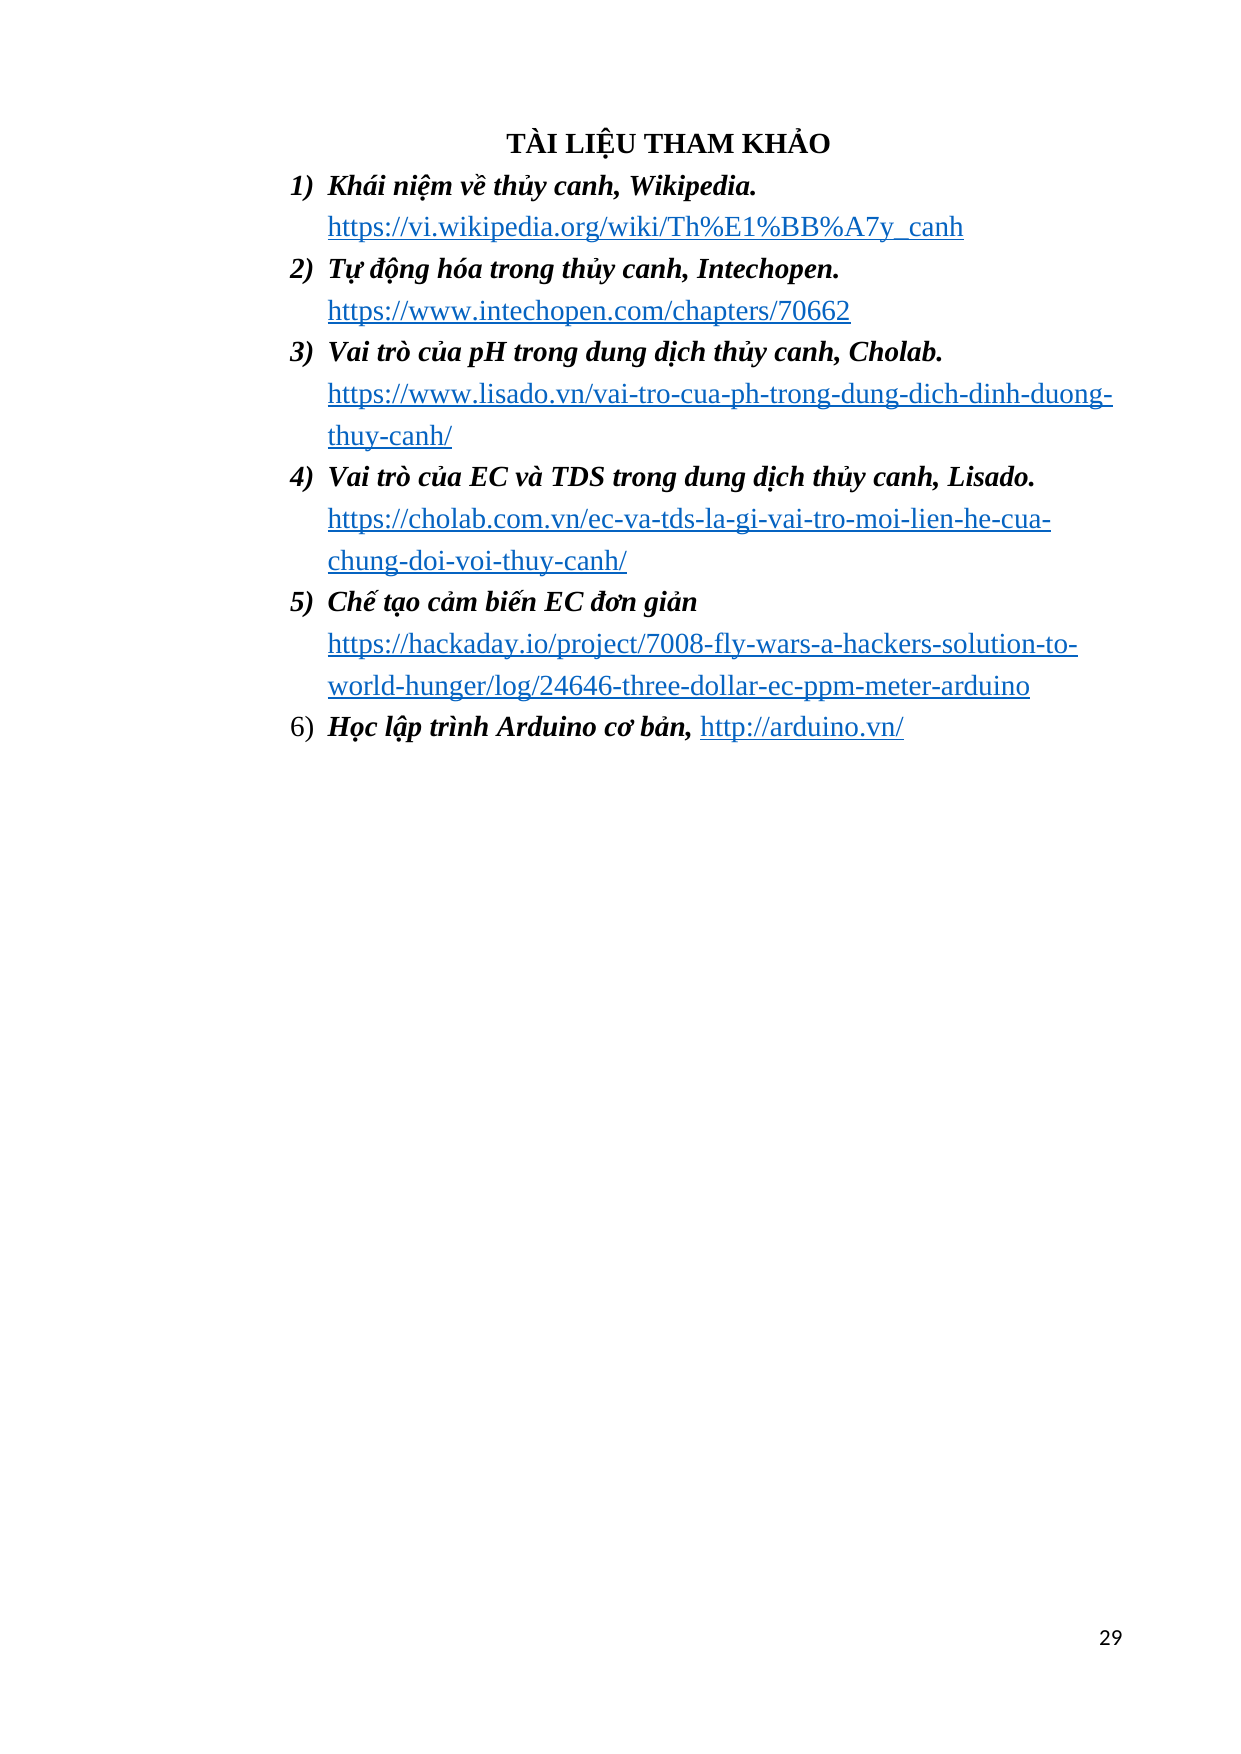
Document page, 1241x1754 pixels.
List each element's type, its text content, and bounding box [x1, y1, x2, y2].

list https://cholab.com.vn/ec-va-tds-la-gi-vai-tro-moi-lien-he-cua-chung-doi-voi-thuy-canh/ [327, 493, 1122, 576]
list Học lập trình Arduino cơ bản, http://arduino.vn/ [290, 701, 1122, 743]
list Chế tạo cảm biến EC đơn giản [290, 576, 1122, 618]
text TÀI LIỆU THAM KHẢO [215, 118, 1122, 160]
list https://www.lisado.vn/vai-tro-cua-ph-trong-dung-dich-dinh-duong-thuy-canh/ [327, 368, 1122, 451]
list Khái niệm về thủy canh, Wikipedia. [290, 160, 1122, 201]
list https://hackaday.io/project/7008-fly-wars-a-hackers-solution-to-world-hunger/log/24646-three-dollar-ec-ppm-meter-arduino [327, 618, 1122, 701]
list Vai trò của EC và TDS trong dung dịch thủy canh, Lisado. [290, 451, 1122, 493]
list https://vi.wikipedia.org/wiki/Th%E1%BB%A7y_canh [327, 201, 1122, 243]
list Vai trò của pH trong dung dịch thủy canh, Cholab. [290, 326, 1122, 368]
list https://www.intechopen.com/chapters/70662 [327, 285, 1122, 326]
list Tự động hóa trong thủy canh, Intechopen. [290, 243, 1122, 285]
